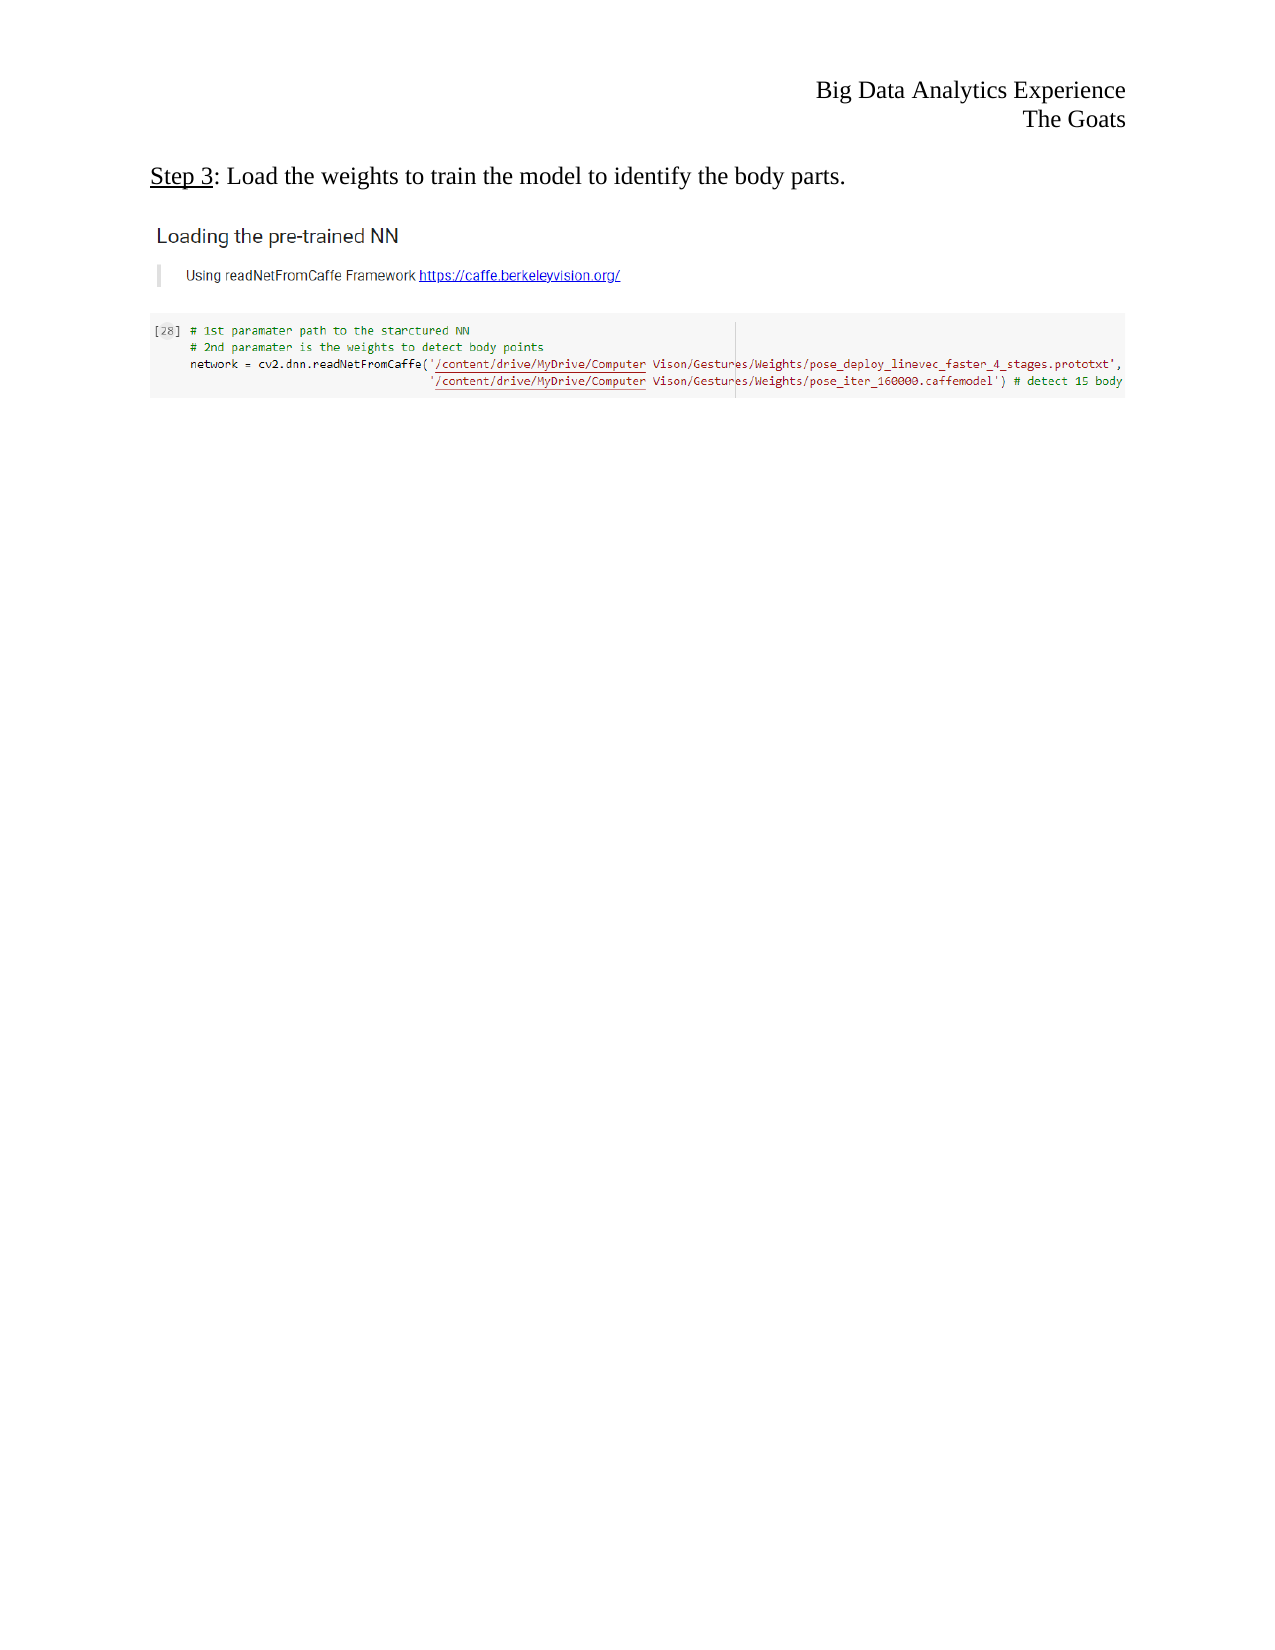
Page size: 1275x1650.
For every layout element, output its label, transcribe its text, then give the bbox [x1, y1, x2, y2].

text Step 3: Load the weights to train the model to identify the body parts. [150, 161, 1125, 218]
picture [150, 218, 1125, 405]
